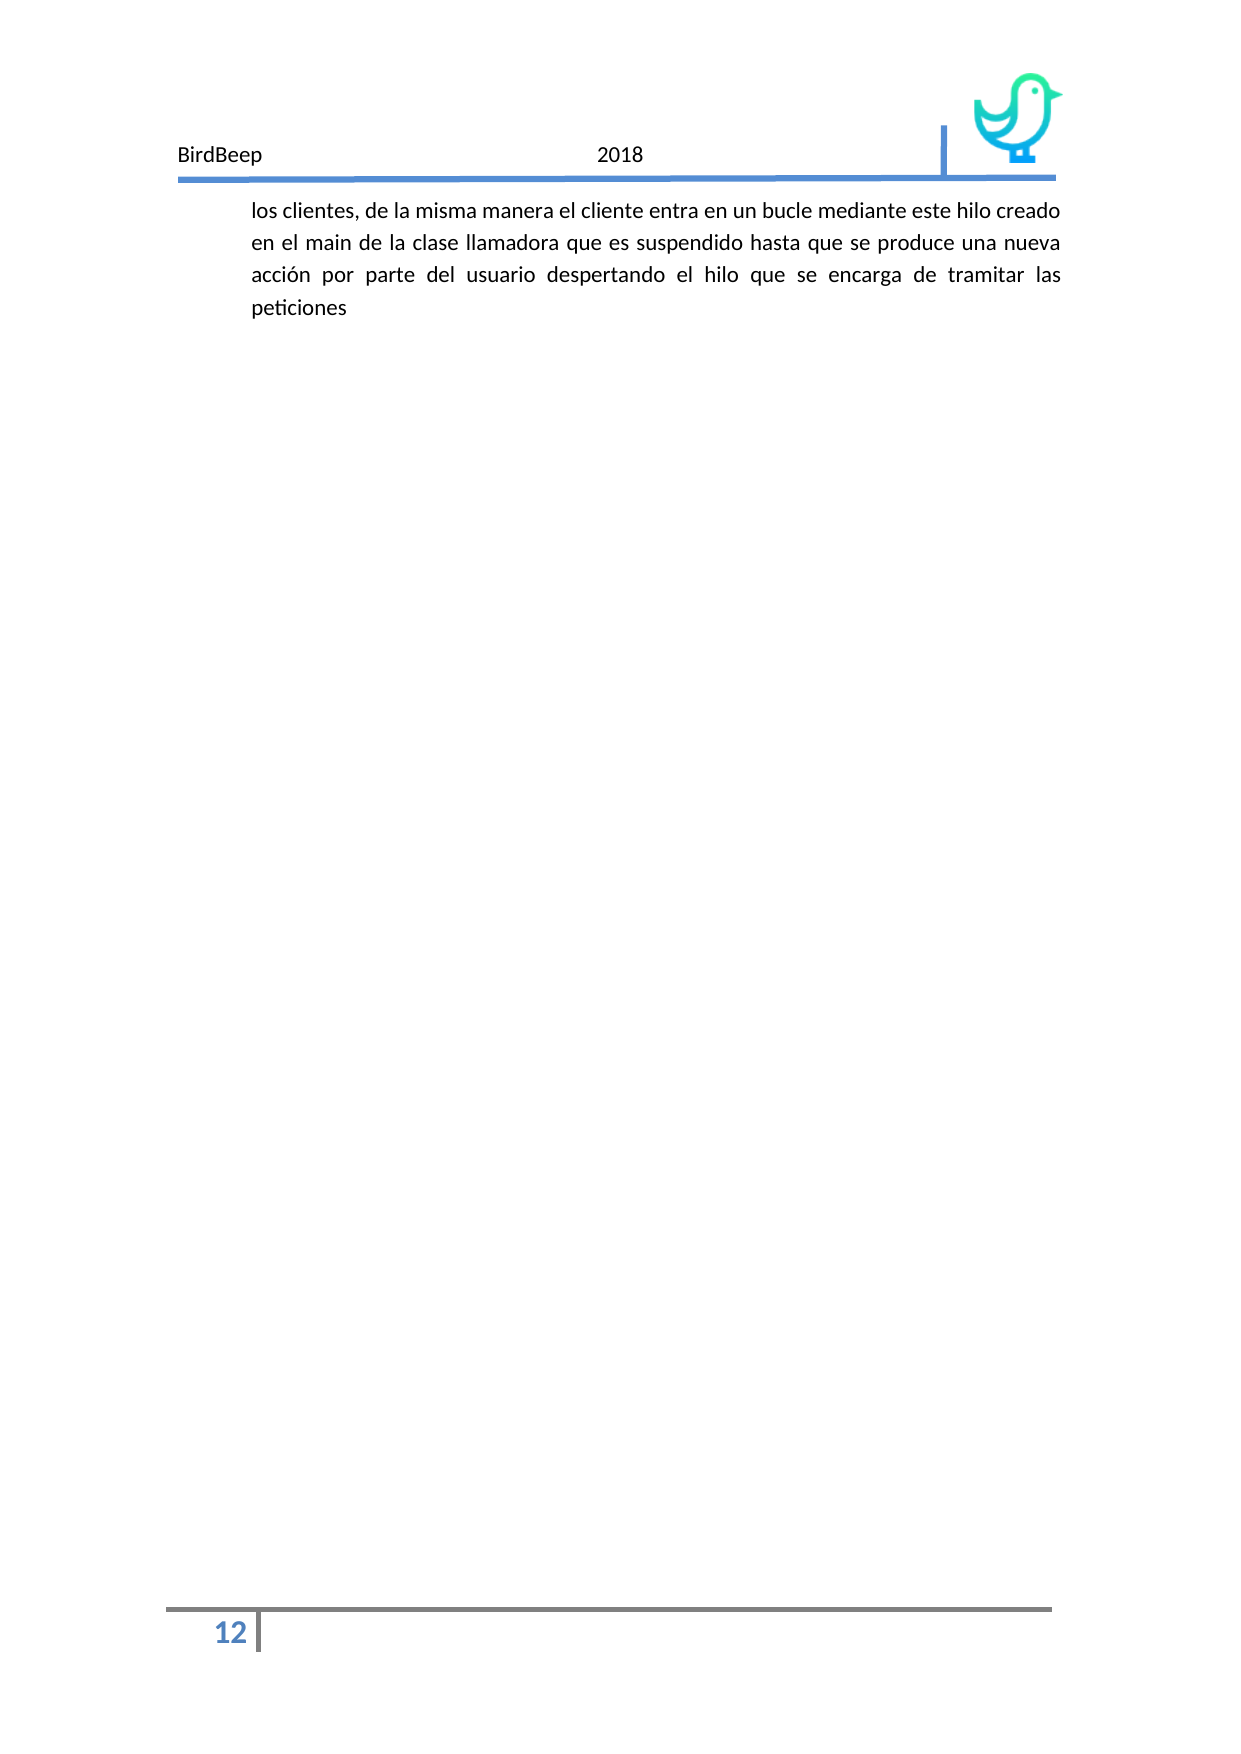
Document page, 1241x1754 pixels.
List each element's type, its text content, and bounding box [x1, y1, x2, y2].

picture [974, 73, 1063, 163]
